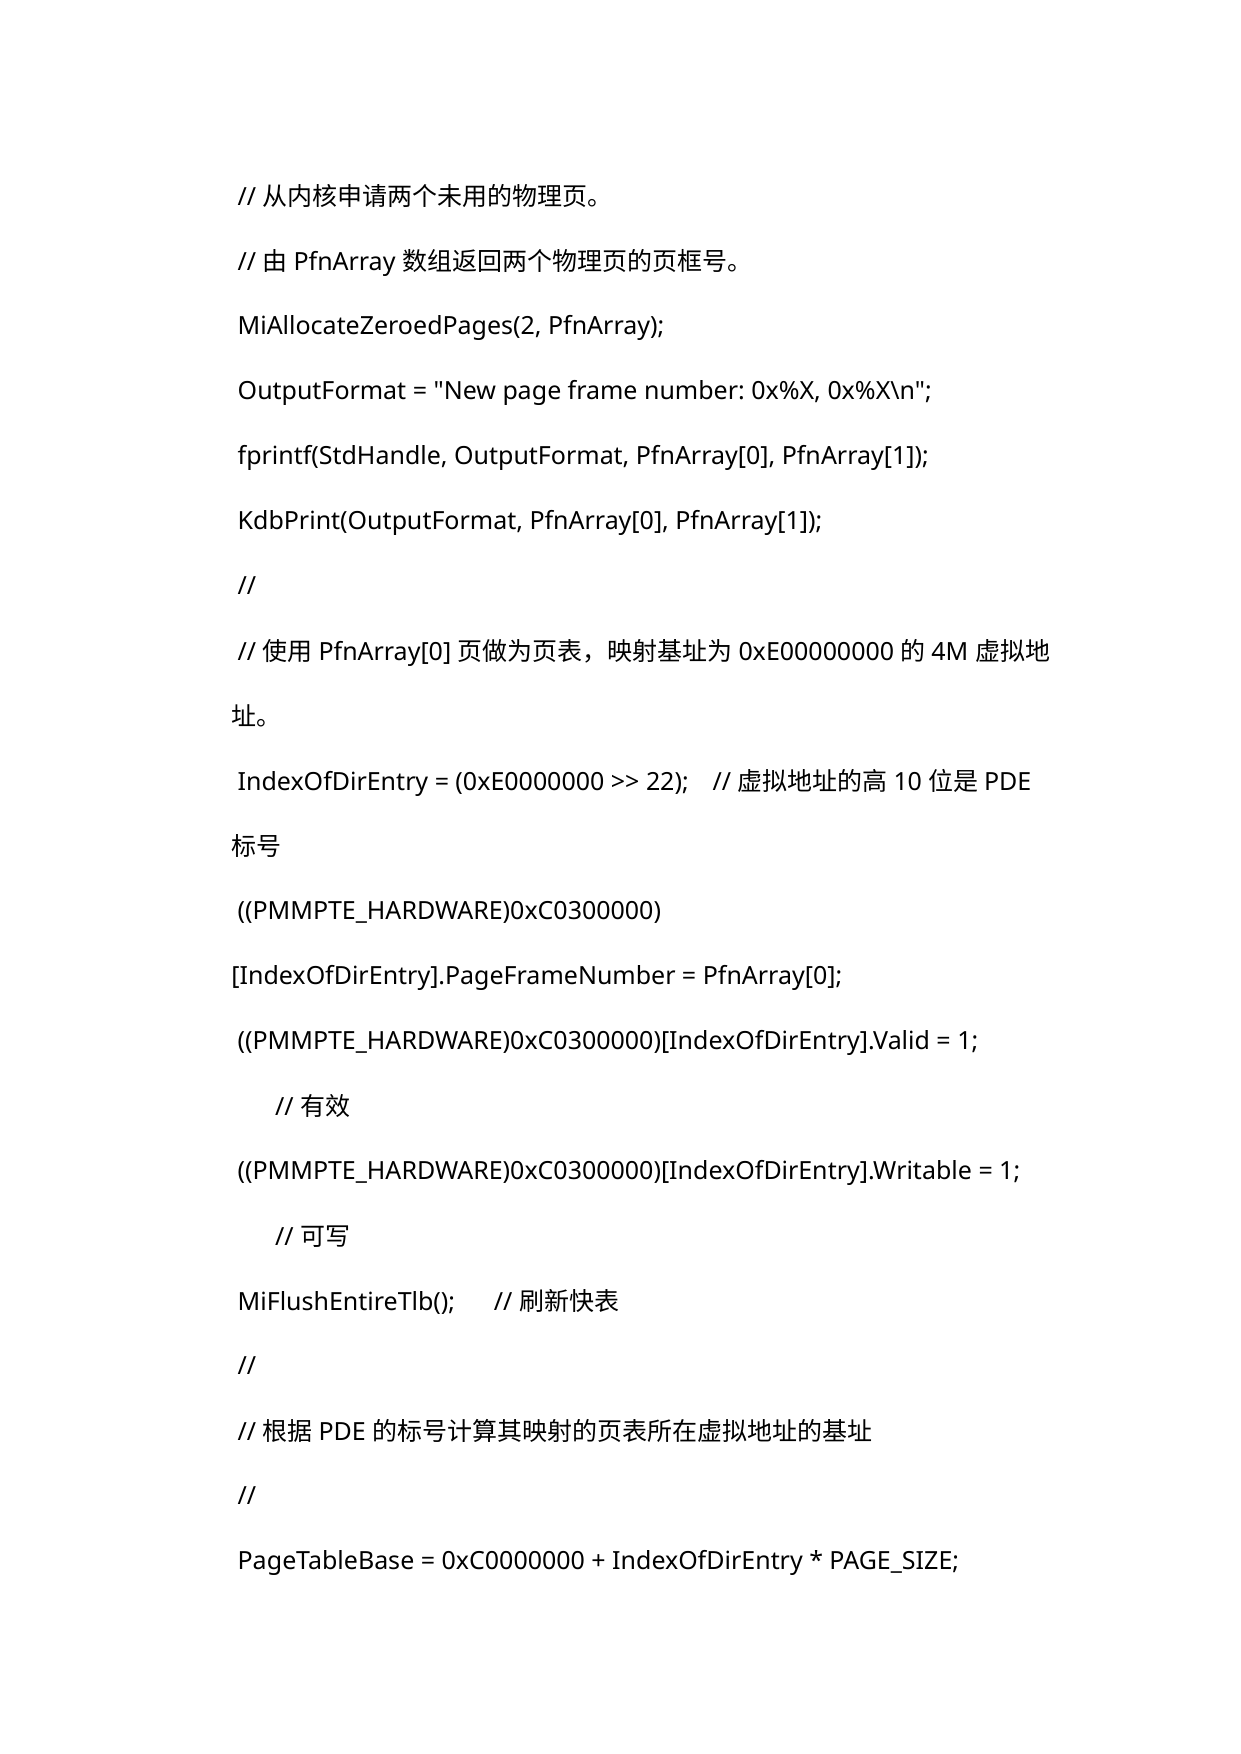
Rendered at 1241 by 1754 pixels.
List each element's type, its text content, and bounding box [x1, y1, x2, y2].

text MiFlushEntireTlb(); // 刷新快表 [187, 1267, 1053, 1332]
text // [187, 1332, 1053, 1397]
text // 使用 PfnArray[0] 页做为页表，映射基址为 0xE00000000 的 4M 虚拟地址。 [231, 617, 1053, 747]
text // [187, 1462, 1053, 1527]
text // [187, 552, 1053, 617]
text ((PMMPTE_HARDWARE)0xC0300000)[IndexOfDirEntry].Valid = 1; // 有效 [231, 1007, 1053, 1137]
text fprintf(StdHandle, OutputFormat, PfnArray[0], PfnArray[1]); [187, 422, 1053, 487]
text KdbPrint(OutputFormat, PfnArray[0], PfnArray[1]); [187, 487, 1053, 552]
text // 从内核申请两个未用的物理页。 [187, 162, 1053, 227]
text // 由 PfnArray 数组返回两个物理页的页框号。 [187, 227, 1053, 292]
text OutputFormat = "New page frame number: 0x%X, 0x%X\n"; [187, 357, 1053, 422]
text PageTableBase = 0xC0000000 + IndexOfDirEntry * PAGE_SIZE; [187, 1527, 1053, 1592]
text // 根据 PDE 的标号计算其映射的页表所在虚拟地址的基址 [187, 1397, 1053, 1462]
text IndexOfDirEntry = (0xE0000000 >> 22); // 虚拟地址的高 10 位是 PDE 标号 [231, 747, 1053, 877]
text ((PMMPTE_HARDWARE)0xC0300000)[IndexOfDirEntry].PageFrameNumber = PfnArray[0]; [231, 877, 1053, 1007]
text ((PMMPTE_HARDWARE)0xC0300000)[IndexOfDirEntry].Writable = 1; // 可写 [231, 1137, 1053, 1267]
text MiAllocateZeroedPages(2, PfnArray); [187, 292, 1053, 357]
